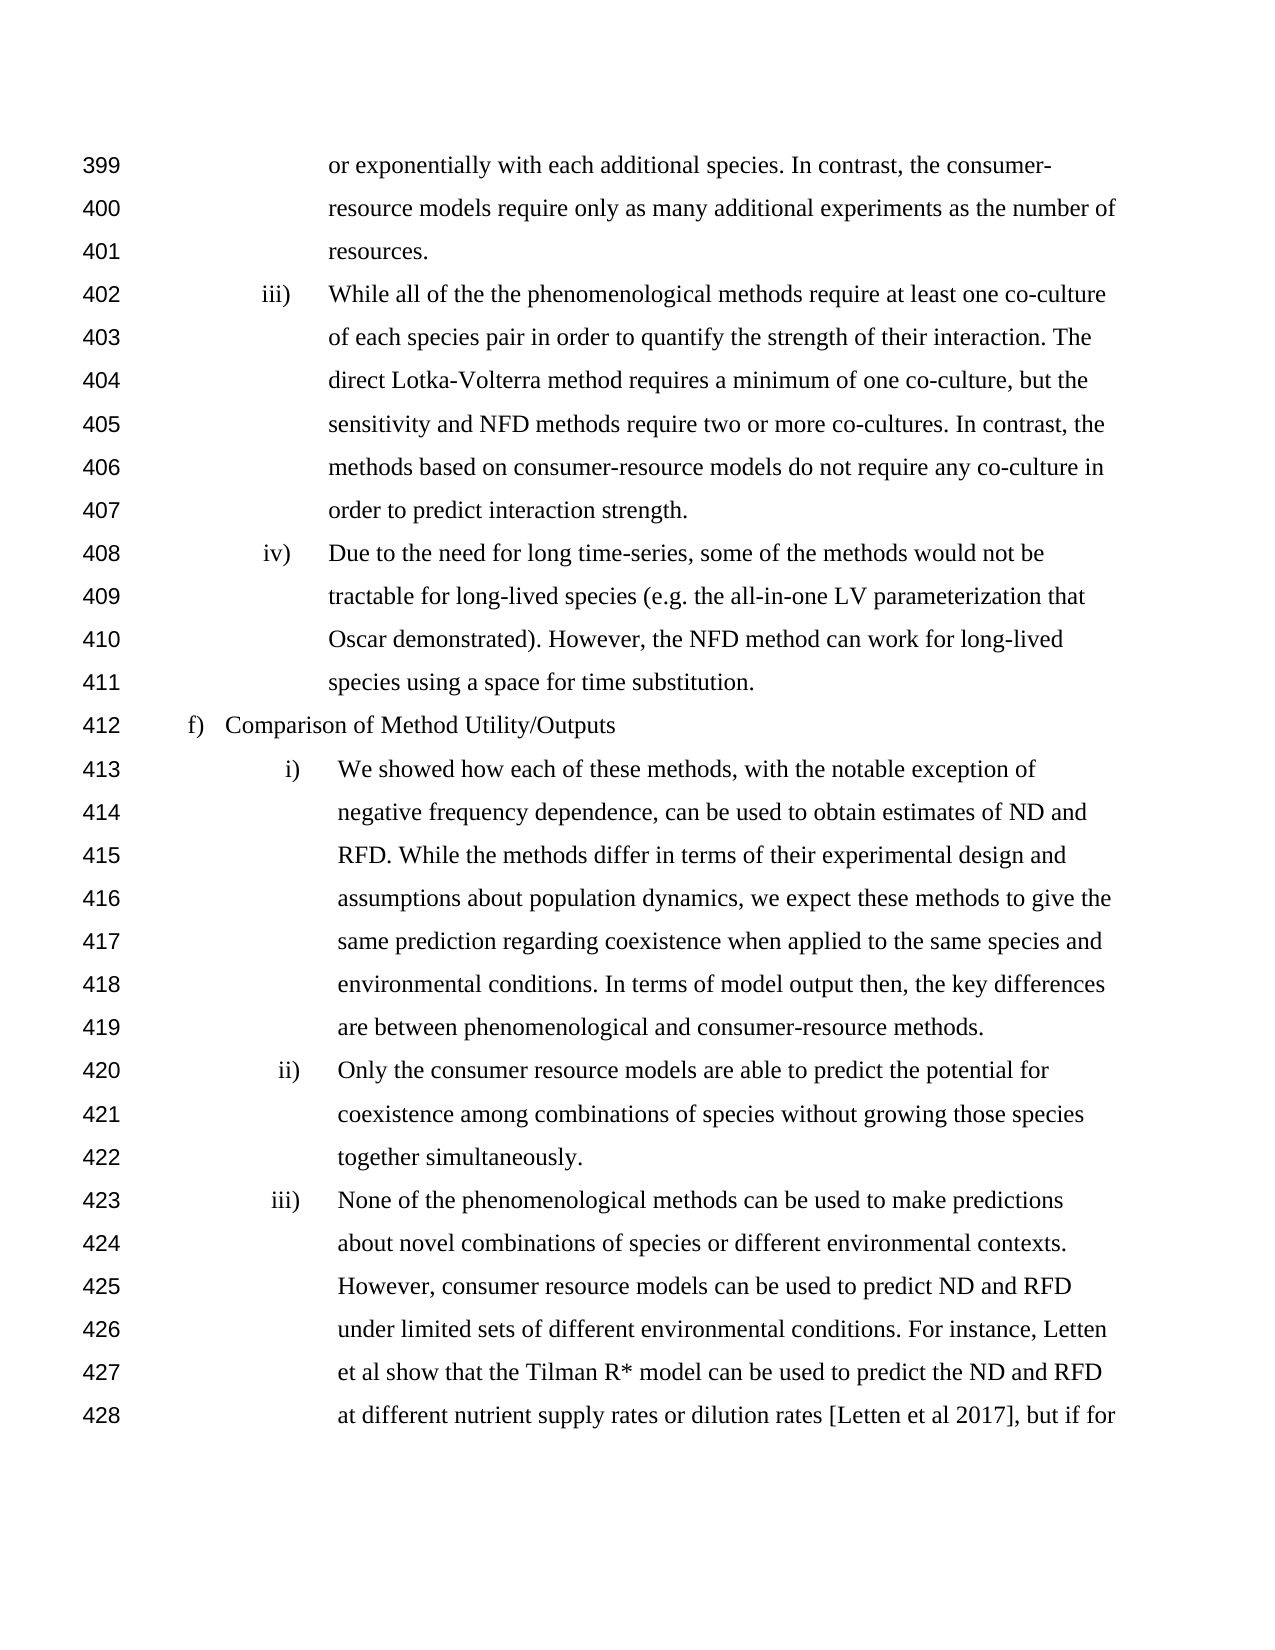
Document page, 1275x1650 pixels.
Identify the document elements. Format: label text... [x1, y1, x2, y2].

list We showed how each of these methods, with the notable exception of negative frequency dependence, can be used to obtain estimates of ND and RFD. While the methods differ in terms of their experimental design and assumptions about population dynamics, we expect these methods to give the same prediction regarding coexistence when applied to the same species and environmental conditions. In terms of model output then, the key differences are between phenomenological and consumer-resource methods. [300, 754, 1125, 1041]
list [291, 150, 1125, 265]
list While all of the the phenomenological methods require at least one co-culture of each species pair in order to quantify the strength of their interaction. The direct Lotka-Volterra method requires a minimum of one co-culture, but the sensitivity and NFD methods require two or more co-cultures. In contrast, the methods based on consumer-resource models do not require any co-culture in order to predict interaction strength. [291, 279, 1125, 524]
list Comparison of Method Utility/Outputs [187, 711, 1125, 739]
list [300, 1185, 1125, 1429]
list Due to the need for long time-series, some of the methods would not be tractable for long-lived species (e.g. the all-in-one LV parameterization that Oscar demonstrated). However, the NFD method can work for long-lived species using a space for time substitution. [291, 538, 1125, 696]
list Only the consumer resource models are able to predict the potential for coexistence among combinations of species without growing those species together simultaneously. [300, 1056, 1125, 1171]
